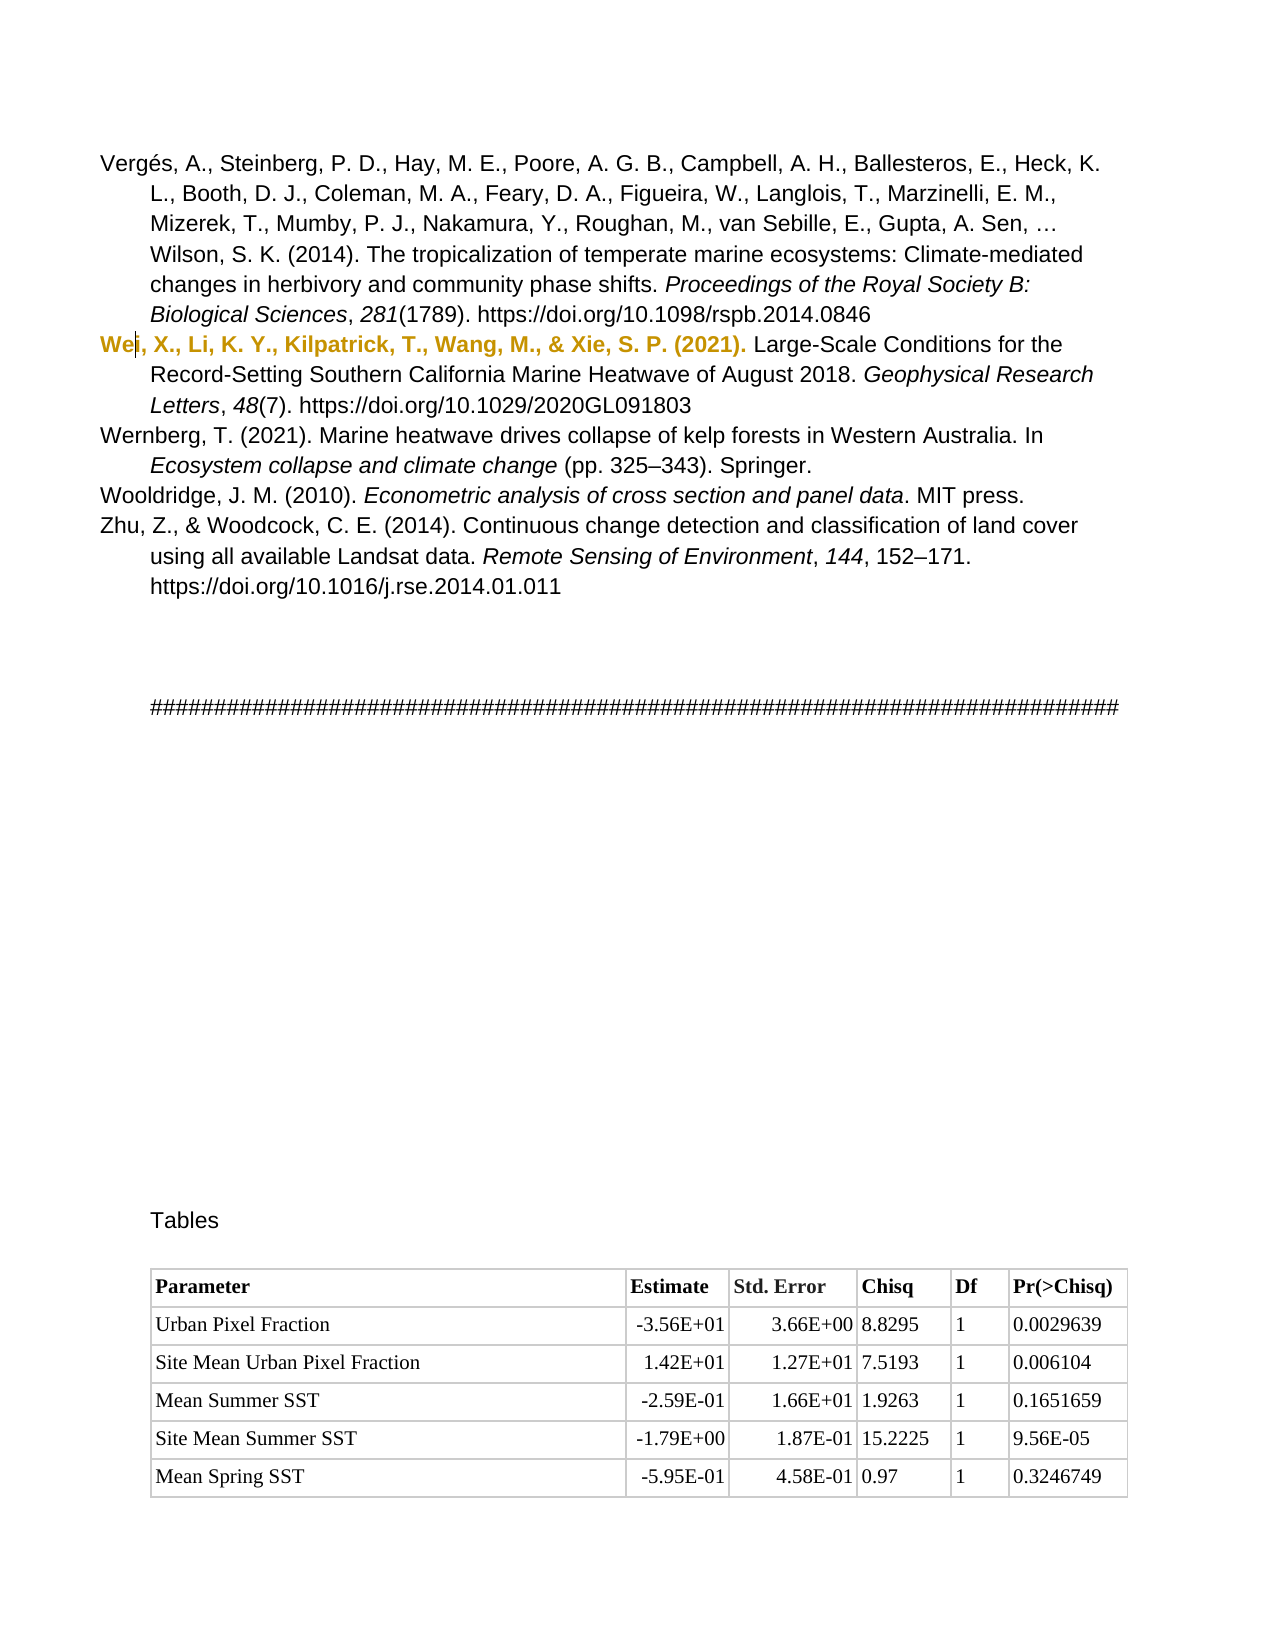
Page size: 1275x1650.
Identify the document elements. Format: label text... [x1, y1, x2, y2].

table_cell 4.58E-01 [730, 1460, 856, 1496]
table_cell 1.9263 [858, 1384, 950, 1420]
table_header Std. Error [730, 1270, 856, 1306]
table_cell 7.5193 [858, 1346, 950, 1382]
table_cell -5.95E-01 [627, 1460, 728, 1496]
table_cell 0.006104 [1010, 1346, 1127, 1382]
table_cell -3.56E+01 [627, 1308, 728, 1344]
table_cell 1 [952, 1308, 1008, 1344]
table_cell 1.27E+01 [730, 1346, 856, 1382]
table_header Df [952, 1270, 1008, 1306]
table_cell 1 [952, 1384, 1008, 1420]
table_header Chisq [858, 1270, 950, 1306]
table_cell 1.66E+01 [730, 1384, 856, 1420]
table_cell Site Mean Summer SST [152, 1422, 625, 1458]
table_cell 1.42E+01 [627, 1346, 728, 1382]
table_cell 3.66E+00 [730, 1308, 856, 1344]
table_cell -1.79E+00 [627, 1422, 728, 1458]
table_cell Mean Spring SST [152, 1460, 625, 1496]
table_cell 0.97 [858, 1460, 950, 1496]
table_cell 0.1651659 [1010, 1384, 1127, 1420]
text Tables [150, 1207, 1125, 1234]
table_cell -2.59E-01 [627, 1384, 728, 1420]
table_cell 9.56E-05 [1010, 1422, 1127, 1458]
table_header Parameter [152, 1270, 625, 1306]
table_header Estimate [627, 1270, 728, 1306]
table_cell 1.87E-01 [730, 1422, 856, 1458]
table_cell Site Mean Urban Pixel Fraction [152, 1346, 625, 1382]
table_cell 15.2225 [858, 1422, 950, 1458]
table_cell 0.3246749 [1010, 1460, 1127, 1496]
table_cell Urban Pixel Fraction [152, 1308, 625, 1344]
table_cell 8.8295 [858, 1308, 950, 1344]
table_header Pr(>Chisq) [1010, 1270, 1127, 1306]
table_cell 0.0029639 [1010, 1308, 1127, 1344]
table_cell 1 [952, 1346, 1008, 1382]
table_cell Mean Summer SST [152, 1384, 625, 1420]
table_cell 1 [952, 1422, 1008, 1458]
table_cell 1 [952, 1460, 1008, 1496]
